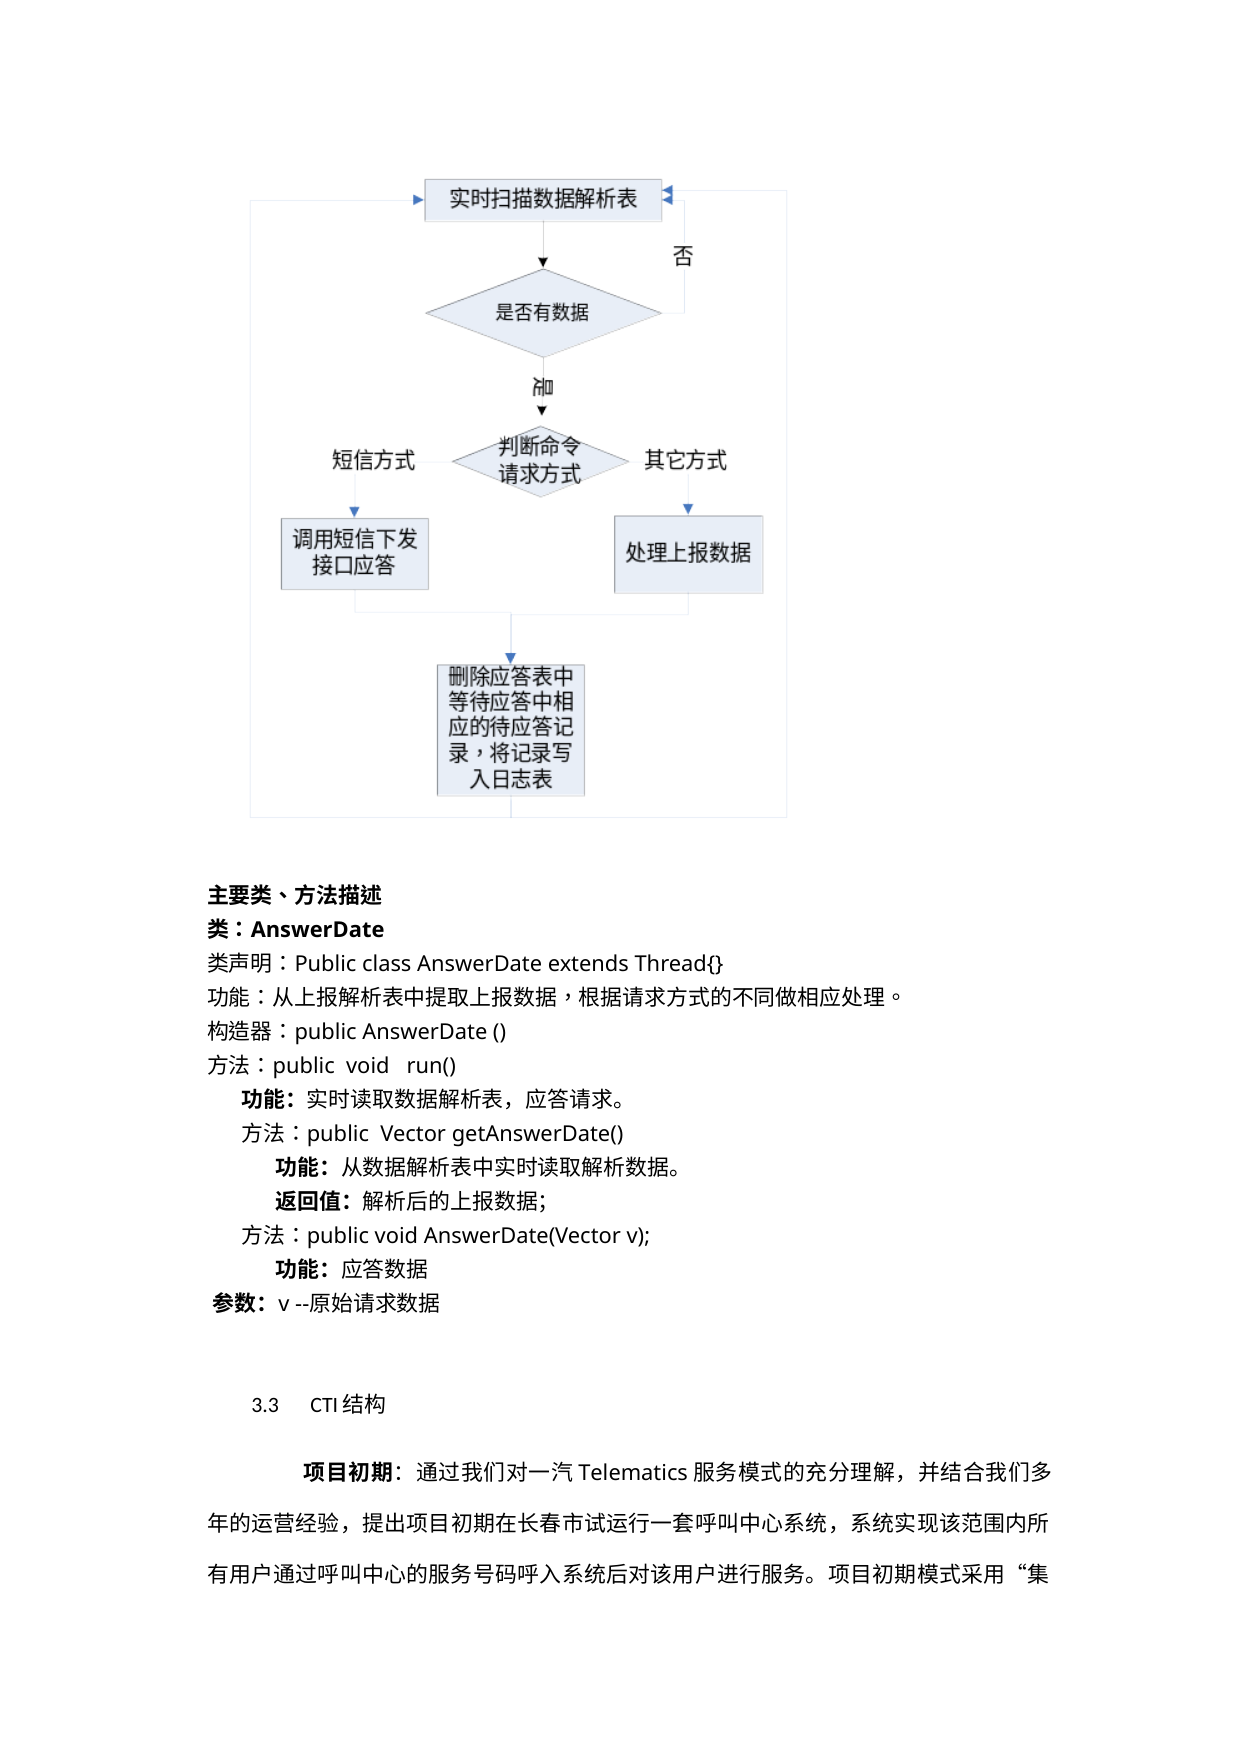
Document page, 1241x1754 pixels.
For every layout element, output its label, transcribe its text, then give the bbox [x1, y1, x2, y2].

text 方法：public void run() [207, 1047, 1053, 1081]
text 功能：实时读取数据解析表，应答请求。 [207, 1081, 1053, 1115]
list CTI结构 [251, 1386, 1053, 1420]
text 功能：从数据解析表中实时读取解析数据。 [207, 1149, 1053, 1183]
text 类声明：Public class AnswerDate extends Thread{} [207, 945, 1053, 979]
text 功能：应答数据 [207, 1251, 1053, 1284]
text 构造器：public AnswerDate () [207, 1013, 1053, 1047]
text 类：AnswerDate [207, 911, 1053, 945]
text 返回值：解析后的上报数据； [207, 1183, 1053, 1217]
text 主要类、方法描述 [207, 877, 1053, 911]
text 方法：public Vector getAnswerDate() [207, 1115, 1053, 1149]
text 参数：v --原始请求数据 [207, 1284, 1053, 1318]
text 方法：public void AnswerDate(Vector v); [207, 1217, 1053, 1251]
text 功能：从上报解析表中提取上报数据，根据请求方式的不同做相应处理。 [207, 979, 1053, 1013]
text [207, 1454, 1053, 1590]
